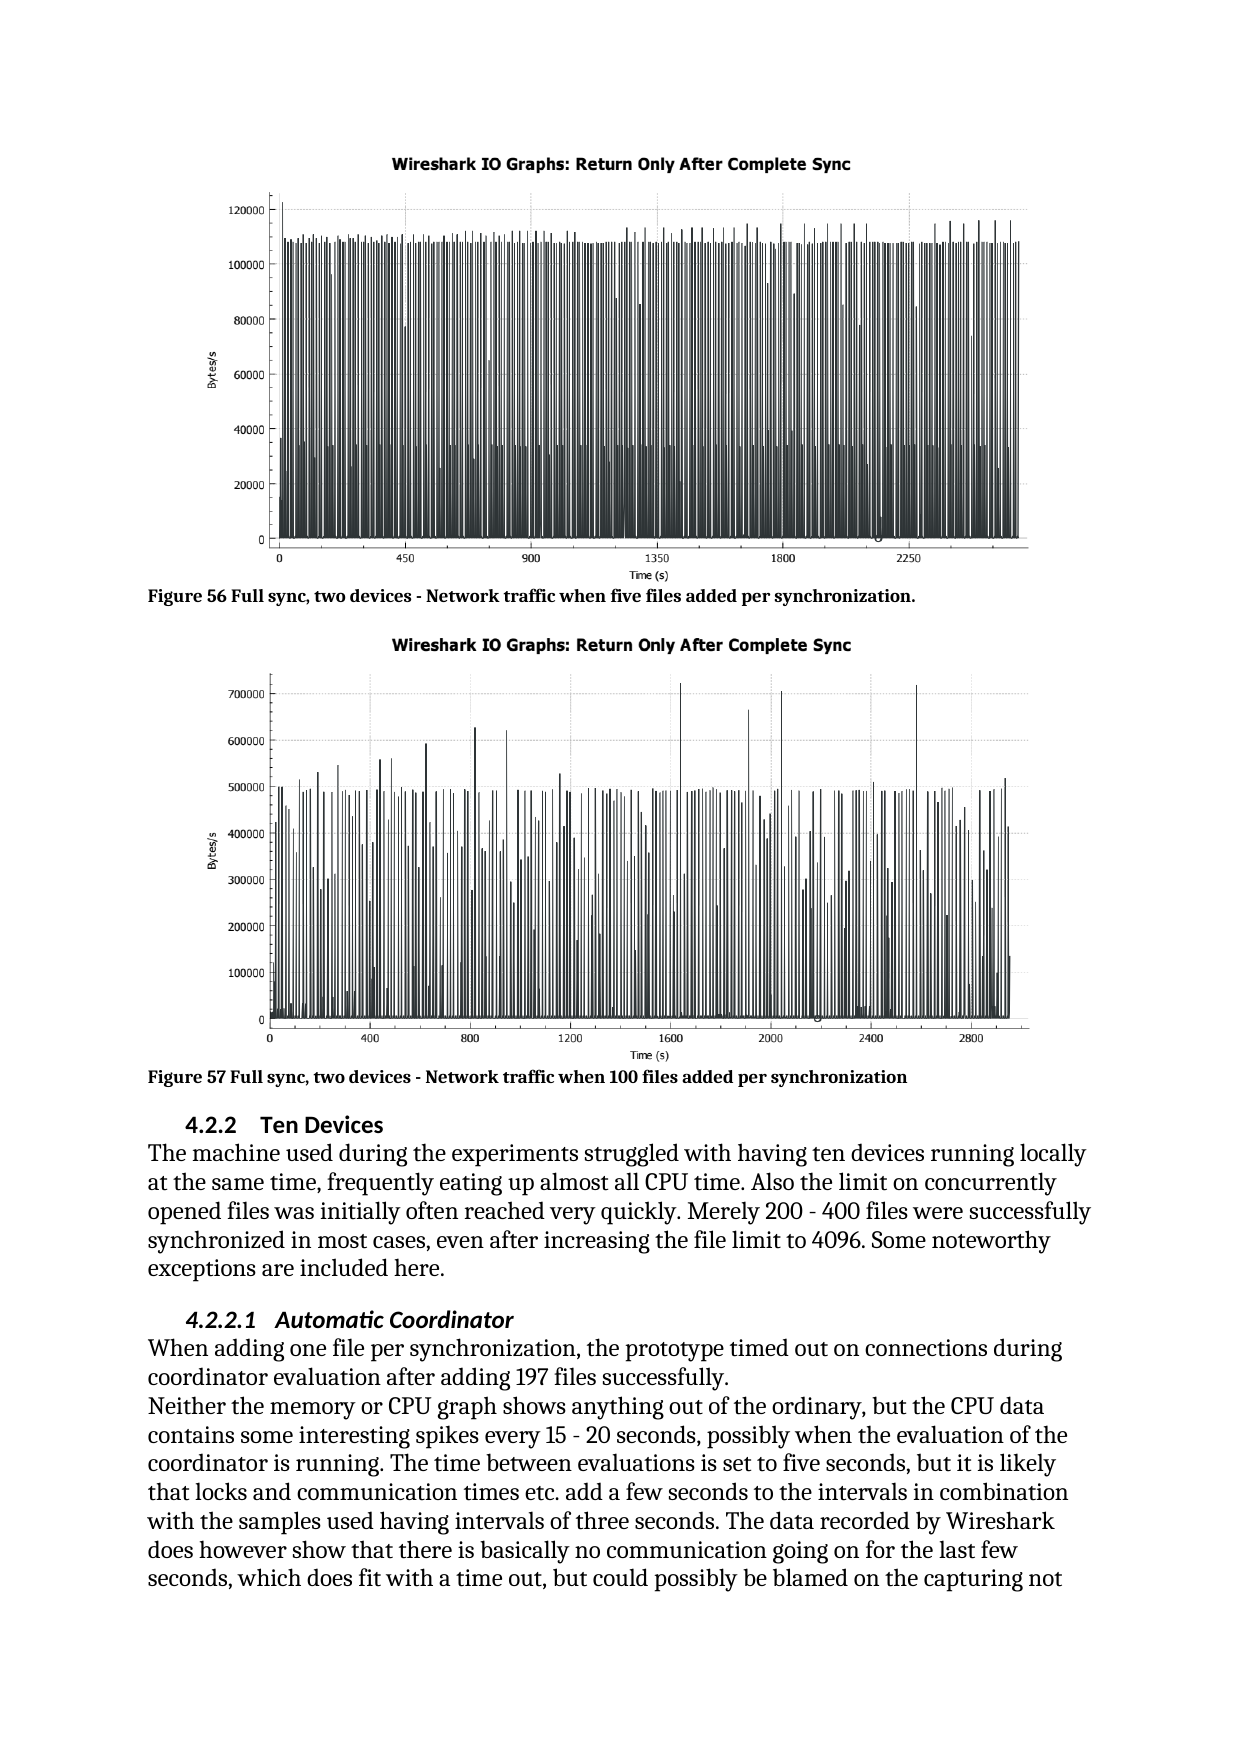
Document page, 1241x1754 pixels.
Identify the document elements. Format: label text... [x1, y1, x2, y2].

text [148, 1392, 1092, 1593]
text When adding one file per synchronization, the prototype timed out on connections during coordinator evaluation after adding 197 files successfully. [148, 1334, 1092, 1392]
text Figure 57 Full sync, two devices - Network traffic when 100 files added per synchronization [148, 1066, 1092, 1088]
text The machine used during the experiments struggled with having ten devices running locally at the same time, frequently eating up almost all CPU time. Also the limit on concurrently opened files was initially often reached very quickly. Merely 200 - 400 files were successfully synchronized in most cases, even after increasing the file limit to 4096. Some noteworthy exceptions are included here. [148, 1139, 1092, 1283]
text Figure 56 Full sync, two devices - Network traffic when five files added per synchronization. [148, 586, 1092, 607]
subtitle Automatic Coordinator [185, 1304, 1092, 1334]
subtitle Ten Devices [185, 1109, 1092, 1139]
